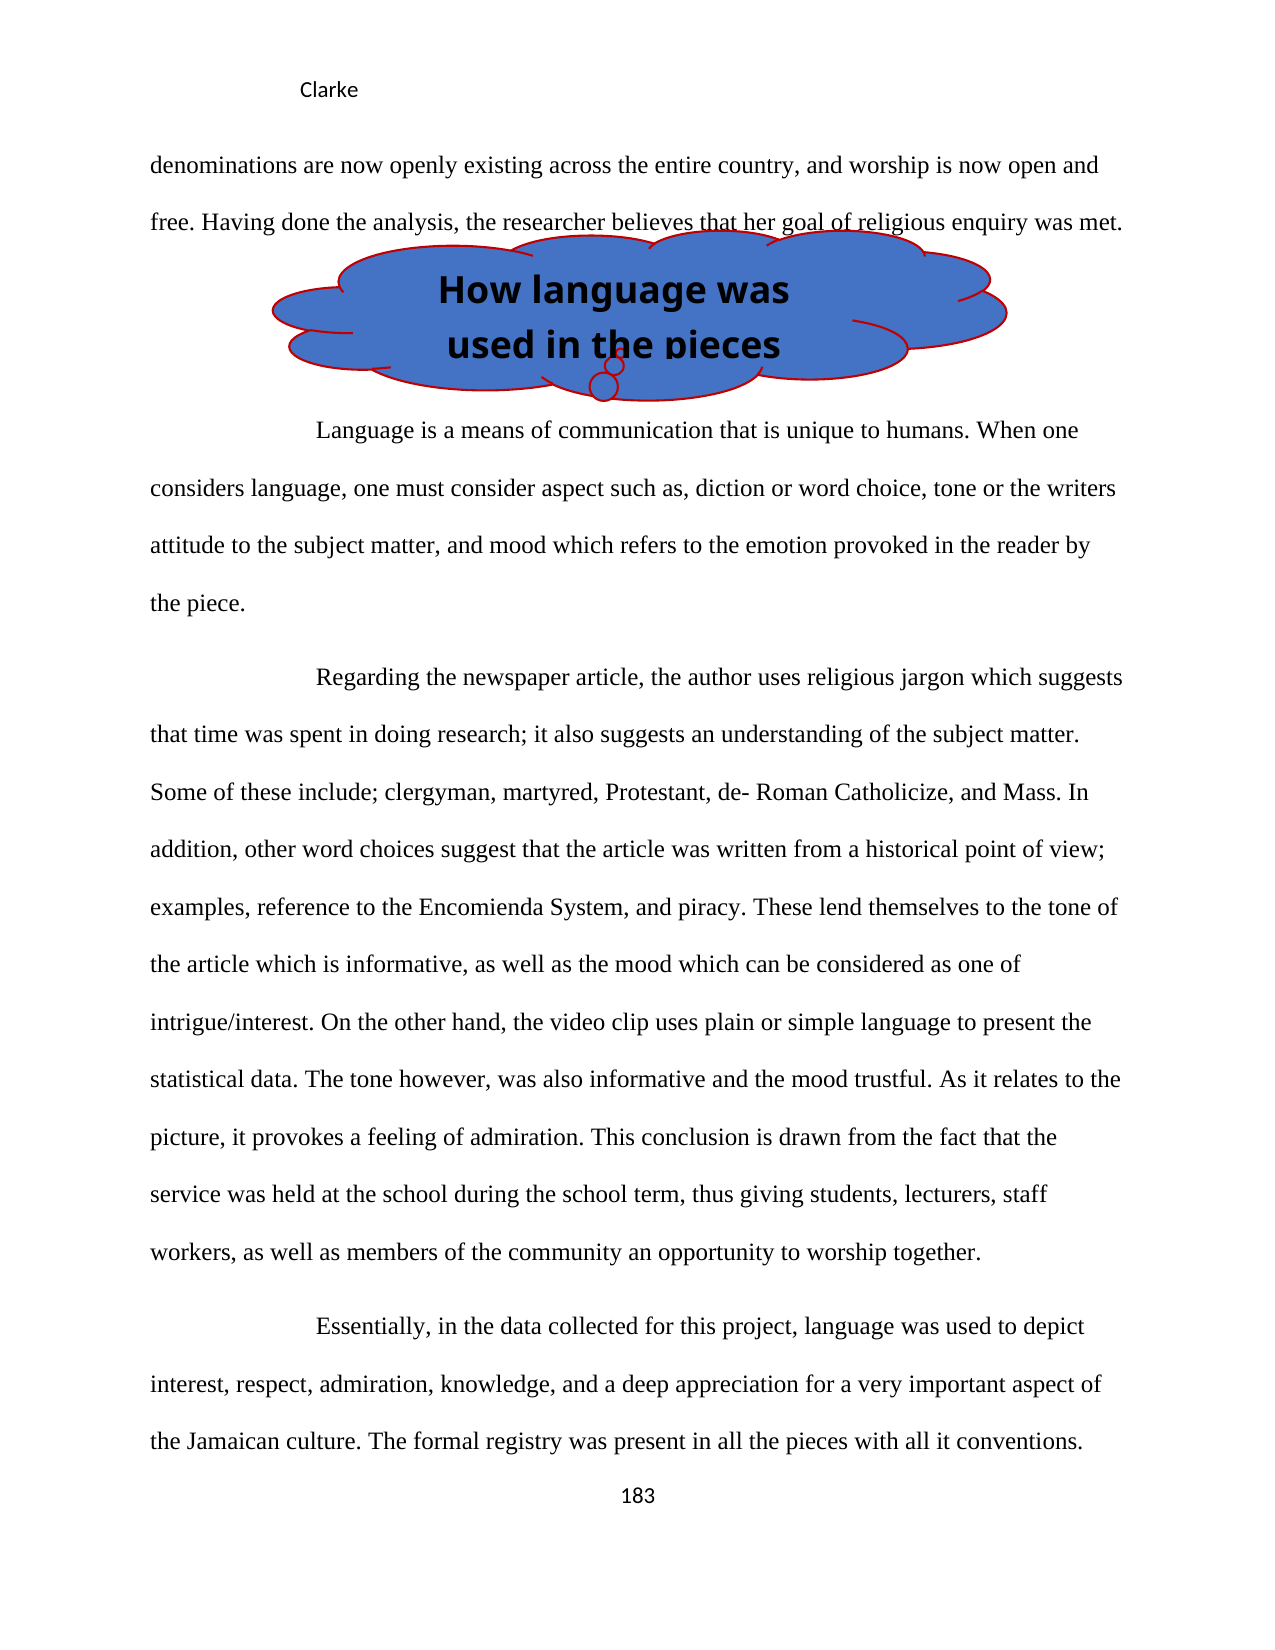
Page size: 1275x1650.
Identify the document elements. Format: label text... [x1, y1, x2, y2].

text Language is a means of communication that is unique to humans. When one considers language, one must consider aspect such as, diction or word choice, tone or the writers attitude to the subject matter, and mood which refers to the emotion provoked in the reader by the piece. [150, 415, 1125, 617]
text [150, 150, 1125, 236]
text Essentially, in the data collected for this project, language was used to depict interest, respect, admiration, knowledge, and a deep appreciation for a very important aspect of the Jamaican culture. The formal registry was present in all the pieces with all it conventions. [150, 1311, 1125, 1455]
text Regarding the newspaper article, the author uses religious jargon which suggests that time was spent in doing research; it also suggests an understanding of the subject matter. Some of these include; clergyman, martyred, Protestant, de- Roman Catholicize, and Mass. In addition, other word choices suggest that the article was written from a historical point of view; examples, reference to the Encomienda System, and piracy. These lend themselves to the tone of the article which is informative, as well as the mood which can be considered as one of intrigue/interest. On the other hand, the video clip uses plain or simple language to present the statistical data. The tone however, was also informative and the mood trustful. As it relates to the picture, it provokes a feeling of admiration. This conclusion is drawn from the fact that the service was held at the school during the school term, thus giving students, lecturers, staff workers, as well as members of the community an opportunity to worship together. [150, 662, 1125, 1266]
